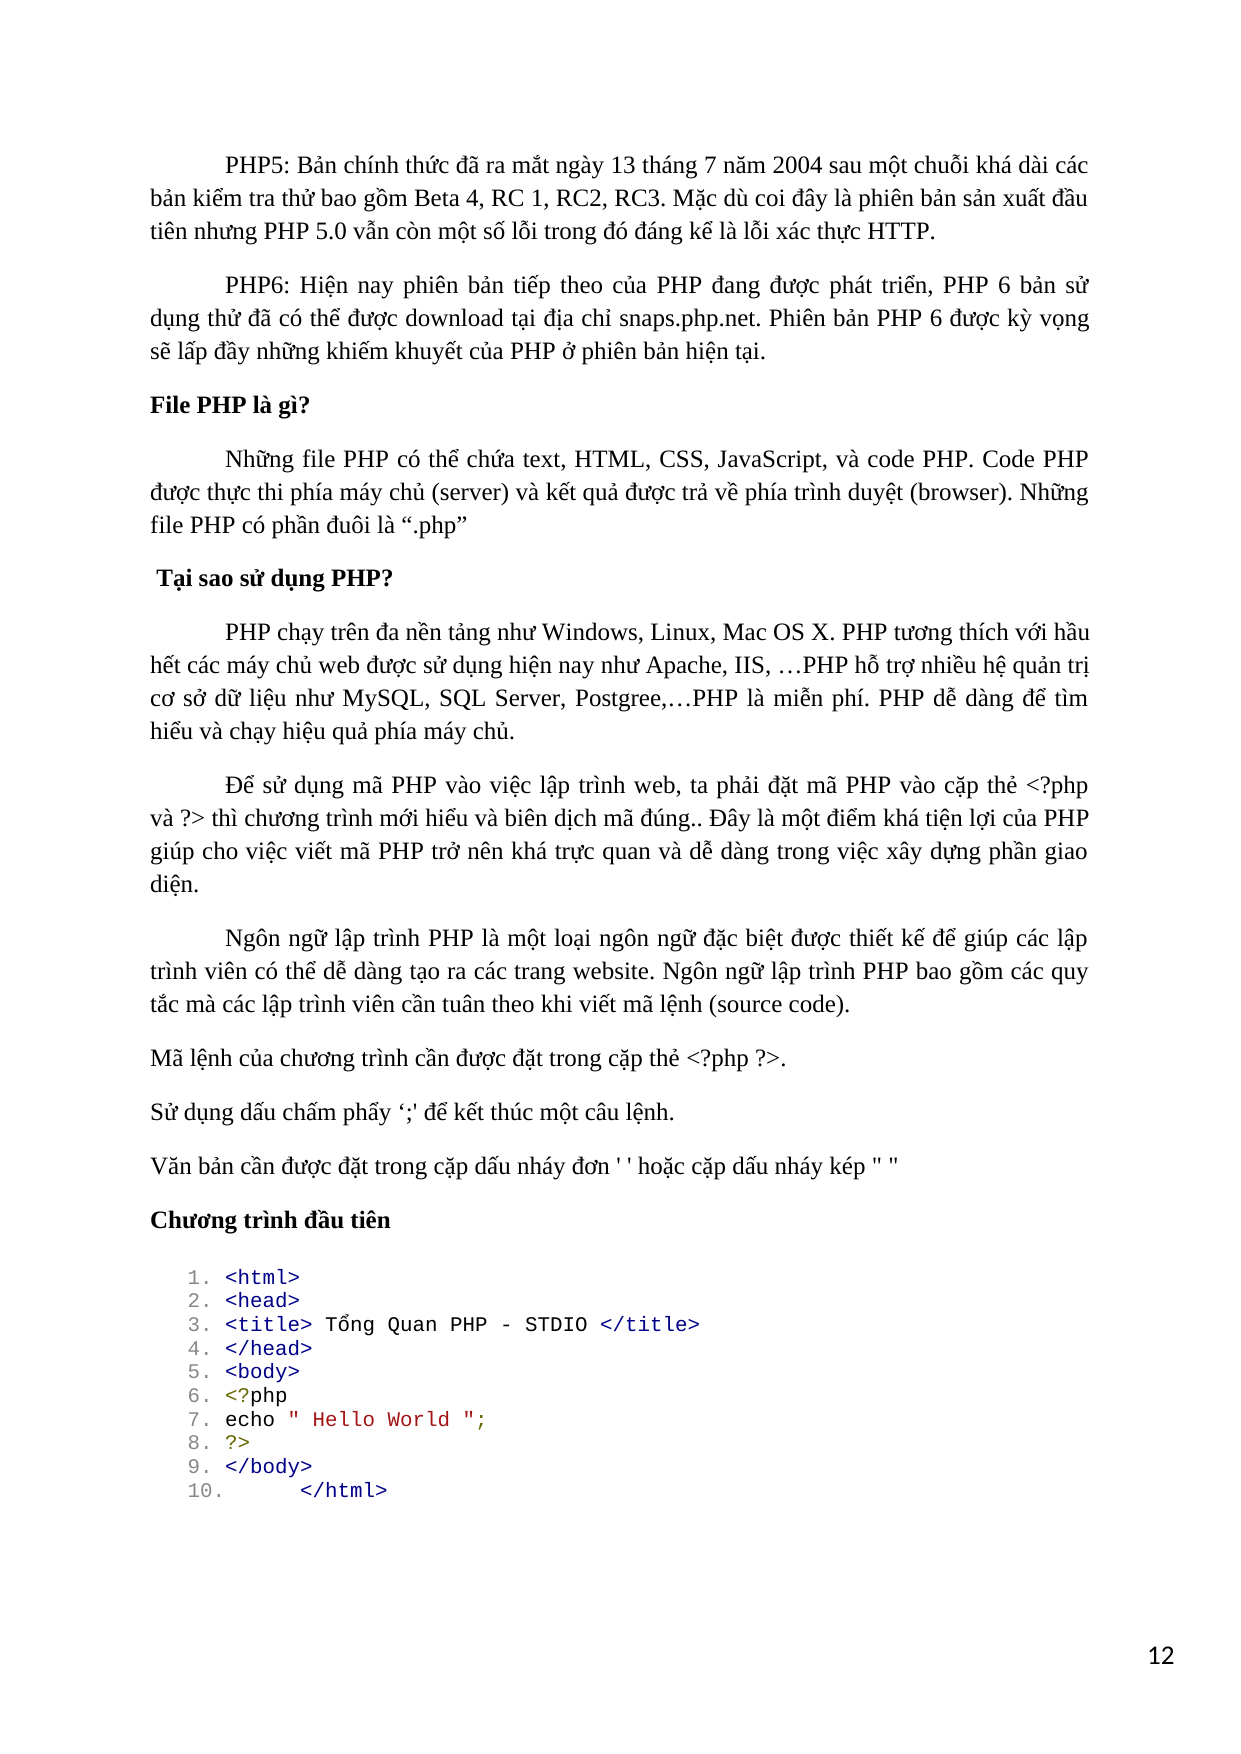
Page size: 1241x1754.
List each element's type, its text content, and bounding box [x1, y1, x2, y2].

list </head> [187, 1338, 1090, 1361]
list ?> [187, 1432, 1090, 1456]
list echo " Hello World "; [187, 1409, 1090, 1432]
text File PHP là gì? [150, 390, 1090, 418]
text Ngôn ngữ lập trình PHP là một loại ngôn ngữ đặc biệt được thiết kế để giúp các lập trình viên có thể dễ dàng tạo ra các trang website. Ngôn ngữ lập trình PHP bao gồm các quy tắc mà các lập trình viên cần tuân theo khi viết mã lệnh (source code). [150, 923, 1090, 1018]
list </html> [187, 1480, 1090, 1503]
list <html> [187, 1267, 1090, 1291]
text Mã lệnh của chương trình cần được đặt trong cặp thẻ <?php ?>. [150, 1043, 1090, 1072]
text PHP5: Bản chính thức đã ra mắt ngày 13 tháng 7 năm 2004 sau một chuỗi khá dài các bản kiểm tra thử bao gồm Beta 4, RC 1, RC2, RC3. Mặc dù coi đây là phiên bản sản xuất đầu tiên nhưng PHP 5.0 vẫn còn một số lỗi trong đó đáng kể là lỗi xác thực HTTP. [150, 150, 1090, 245]
text Chương trình đầu tiên [150, 1205, 1090, 1233]
text Tại sao sử dụng PHP? [150, 563, 1090, 592]
text Sử dụng dấu chấm phẩy ‘;' để kết thúc một câu lệnh. [150, 1097, 1090, 1126]
list </body> [187, 1456, 1090, 1480]
text Để sử dụng mã PHP vào việc lập trình web, ta phải đặt mã PHP vào cặp thẻ <?php và ?> thì chương trình mới hiểu và biên dịch mã đúng.. Đây là một điểm khá tiện lợi của PHP giúp cho việc viết mã PHP trở nên khá trực quan và dễ dàng trong việc xây dựng phần giao diện. [150, 770, 1090, 898]
text PHP chạy trên đa nền tảng như Windows, Linux, Mac OS X. PHP tương thích với hầu hết các máy chủ web được sử dụng hiện nay như Apache, IIS, …PHP hỗ trợ nhiều hệ quản trị cơ sở dữ liệu như MySQL, SQL Server, Postgree,…PHP là miễn phí. PHP dễ dàng để tìm hiểu và chạy hiệu quả phía máy chủ. [150, 617, 1090, 745]
list <body> [187, 1361, 1090, 1385]
text Những file PHP có thể chứa text, HTML, CSS, JavaScript, và code PHP. Code PHP được thực thi phía máy chủ (server) và kết quả được trả về phía trình duyệt (browser). Những file PHP có phần đuôi là “.php” [150, 444, 1090, 538]
list <title> Tổng Quan PHP - STDIO </title> [187, 1314, 1090, 1338]
text Văn bản cần được đặt trong cặp dấu nháy đơn ' ' hoặc cặp dấu nháy kép " " [150, 1151, 1090, 1179]
list <head> [187, 1291, 1090, 1314]
text PHP6: Hiện nay phiên bản tiếp theo của PHP đang được phát triển, PHP 6 bản sử dụng thử đã có thể được download tại địa chỉ snaps.php.net. Phiên bản PHP 6 được kỳ vọng sẽ lấp đầy những khiếm khuyết của PHP ở phiên bản hiện tại. [150, 270, 1090, 365]
list <?php [187, 1385, 1090, 1409]
